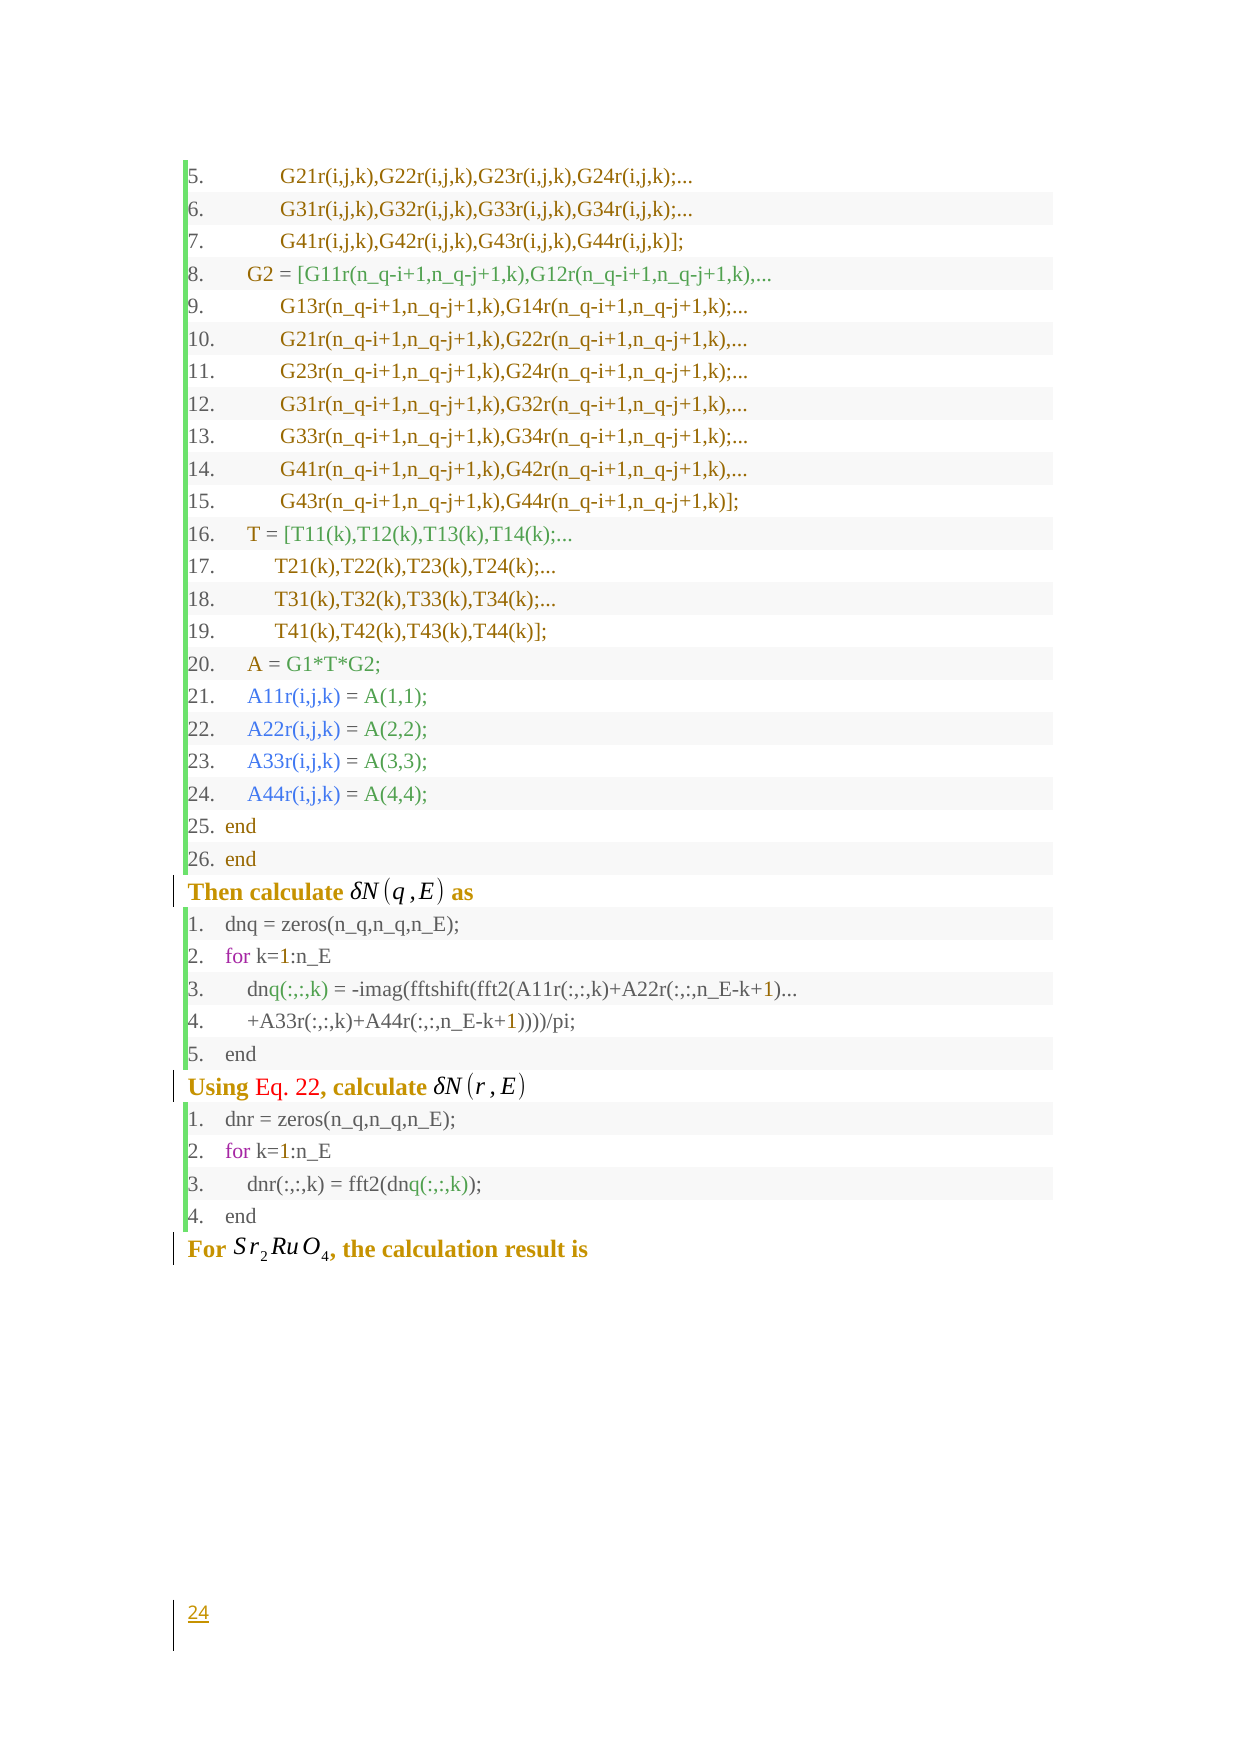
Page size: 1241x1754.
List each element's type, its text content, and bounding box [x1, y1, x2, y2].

list G13r(n_q-i+1,n_q-j+1,k),G14r(n_q-i+1,n_q-j+1,k);... [188, 290, 1053, 322]
list T21(k),T22(k),T23(k),T24(k);... [188, 550, 1053, 582]
list end [188, 810, 1053, 842]
list G21r(n_q-i+1,n_q-j+1,k),G22r(n_q-i+1,n_q-j+1,k),... [188, 322, 1053, 355]
list end [188, 842, 1053, 875]
list end [188, 1200, 1053, 1232]
list T41(k),T42(k),T43(k),T44(k)]; [188, 615, 1053, 647]
list for k=1:n_E [188, 1135, 1053, 1167]
list dnq(:,:,k) = -imag(fftshift(fft2(A11r(:,:,k)+A22r(:,:,n_E-k+1)... [188, 972, 1053, 1005]
list G41r(n_q-i+1,n_q-j+1,k),G42r(n_q-i+1,n_q-j+1,k),... [188, 452, 1053, 485]
list for k=1:n_E [188, 940, 1053, 972]
list dnr = zeros(n_q,n_q,n_E); [188, 1102, 1053, 1135]
list A44r(i,j,k) = A(4,4); [188, 777, 1053, 810]
text Using Eq. 22, calculate [187, 1070, 1053, 1102]
list G41r(i,j,k),G42r(i,j,k),G43r(i,j,k),G44r(i,j,k)]; [188, 225, 1053, 257]
list A22r(i,j,k) = A(2,2); [188, 712, 1053, 745]
list G33r(n_q-i+1,n_q-j+1,k),G34r(n_q-i+1,n_q-j+1,k);... [188, 420, 1053, 452]
list A33r(i,j,k) = A(3,3); [188, 745, 1053, 777]
list T31(k),T32(k),T33(k),T34(k);... [188, 582, 1053, 615]
list A = G1*T*G2; [188, 647, 1053, 680]
list G43r(n_q-i+1,n_q-j+1,k),G44r(n_q-i+1,n_q-j+1,k)]; [188, 485, 1053, 517]
list dnq = zeros(n_q,n_q,n_E); [188, 907, 1053, 940]
list G31r(i,j,k),G32r(i,j,k),G33r(i,j,k),G34r(i,j,k);... [188, 192, 1053, 225]
text For , the calculation result is [187, 1232, 1053, 1265]
list G31r(n_q-i+1,n_q-j+1,k),G32r(n_q-i+1,n_q-j+1,k),... [188, 387, 1053, 420]
list G23r(n_q-i+1,n_q-j+1,k),G24r(n_q-i+1,n_q-j+1,k);... [188, 355, 1053, 387]
list dnr(:,:,k) = fft2(dnq(:,:,k)); [188, 1167, 1053, 1200]
list end [188, 1037, 1053, 1070]
text Then calculate as [187, 875, 1053, 907]
list A11r(i,j,k) = A(1,1); [188, 680, 1053, 712]
list G21r(i,j,k),G22r(i,j,k),G23r(i,j,k),G24r(i,j,k);... [188, 160, 1053, 192]
list G2 = [G11r(n_q-i+1,n_q-j+1,k),G12r(n_q-i+1,n_q-j+1,k),... [188, 257, 1053, 290]
list +A33r(:,:,k)+A44r(:,:,n_E-k+1))))/pi; [188, 1005, 1053, 1037]
list T = [T11(k),T12(k),T13(k),T14(k);... [188, 517, 1053, 550]
